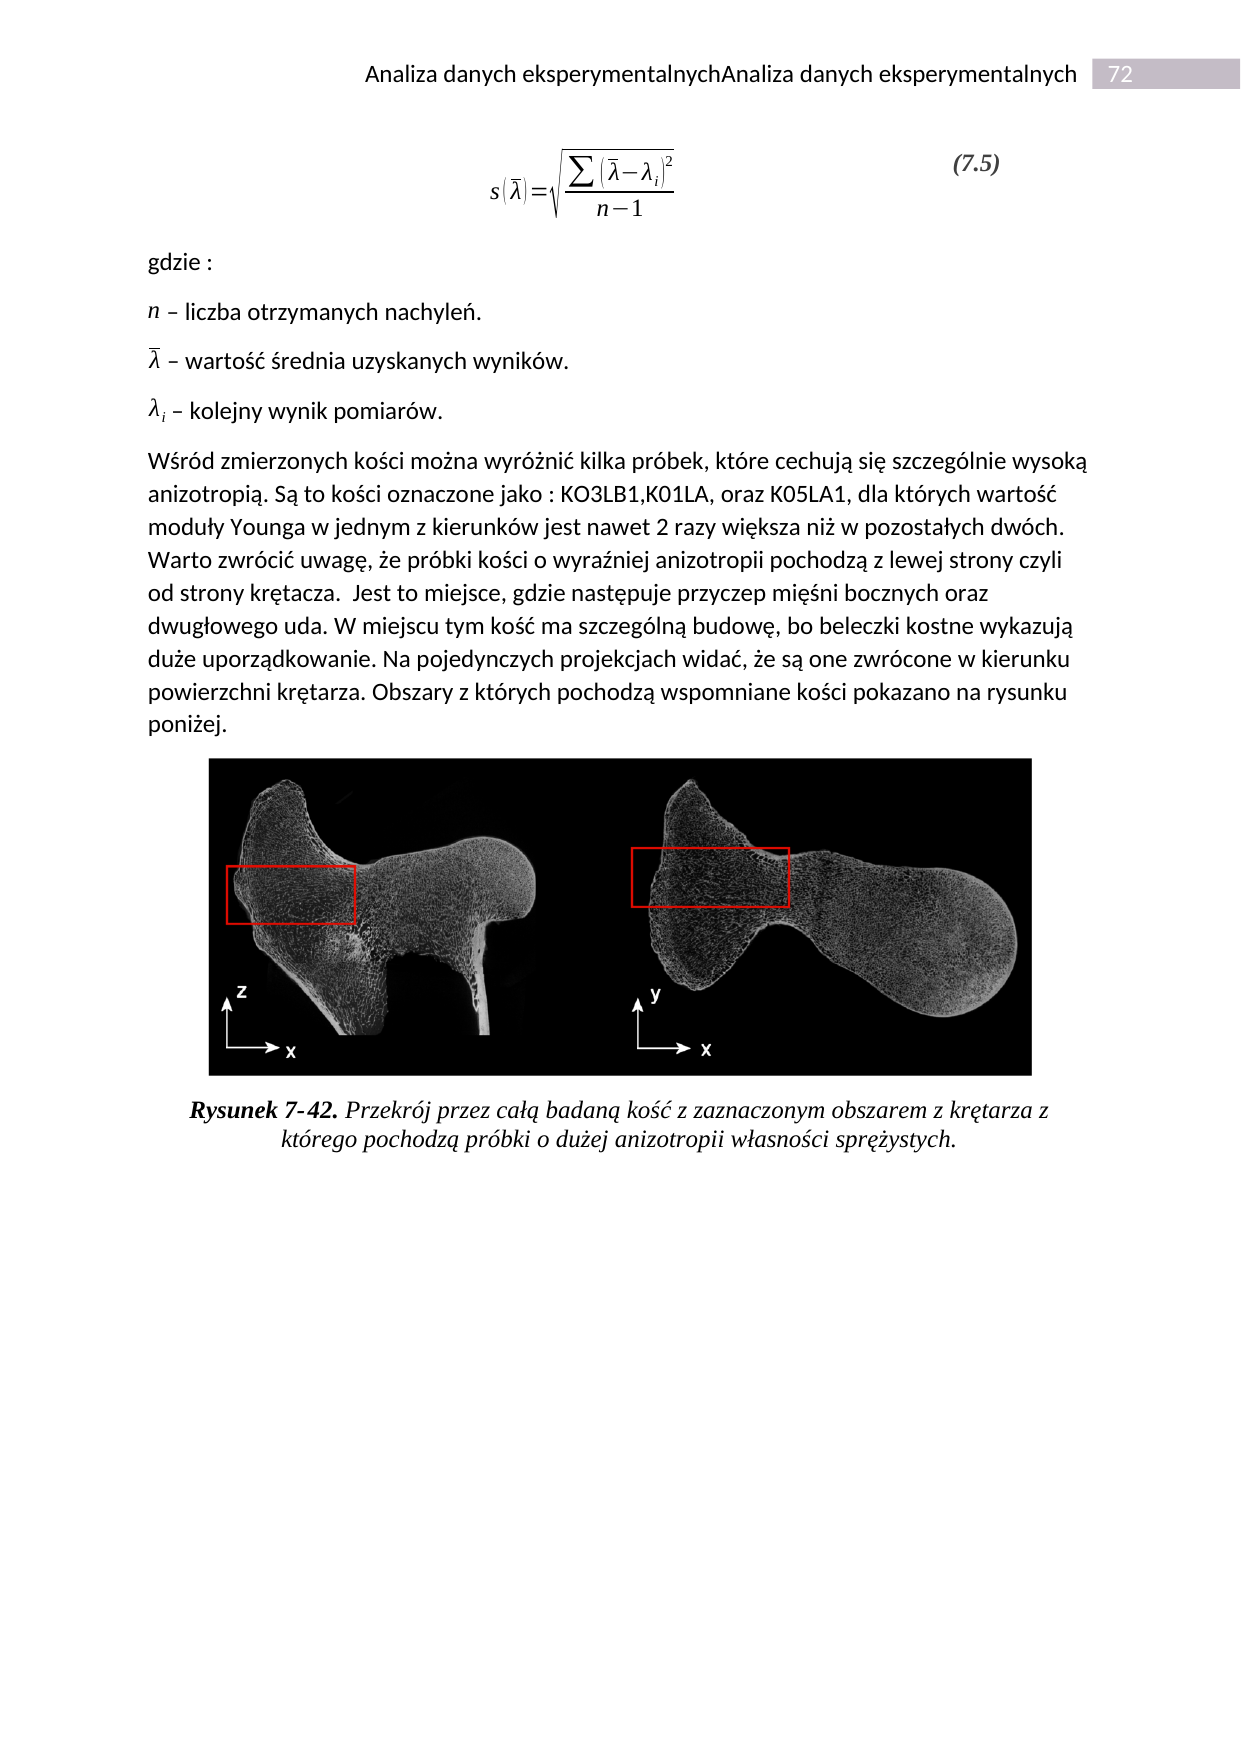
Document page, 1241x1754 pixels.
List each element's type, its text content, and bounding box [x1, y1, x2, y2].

text – liczba otrzymanych nachyleń. [148, 296, 1092, 326]
text – wartość średnia uzyskanych wyników. [148, 345, 1092, 376]
table_header [148, 148, 941, 246]
table_header (7.5) [941, 148, 1092, 246]
text Wśród zmierzonych kości można wyróżnić kilka próbek, które cechują się szczególnie wysoką anizotropią. Są to kości oznaczone jako : KO3LB1,K01LA, oraz K05LA1, dla których wartość moduły Younga w jednym z kierunków jest nawet 2 razy większa niż w pozostałych dwóch. Warto zwrócić uwagę, że próbki kości o wyraźniej anizotropii pochodzą z lewej strony czyli od strony krętacza. Jest to miejsce, gdzie następuje przyczep mięśni bocznych oraz dwugłowego uda. W miejscu tym kość ma szczególną budowę, bo beleczki kostne wykazują duże uporządkowanie. Na pojedynczych projekcjach widać, że są one zwrócone w kierunku powierzchni krętarza. Obszary z których pochodzą wspomniane kości pokazano na rysunku poniżej. [148, 445, 1092, 739]
picture [208, 758, 1032, 1076]
text – kolejny wynik pomiarów. [148, 395, 1092, 426]
text gdzie : [148, 246, 1092, 277]
